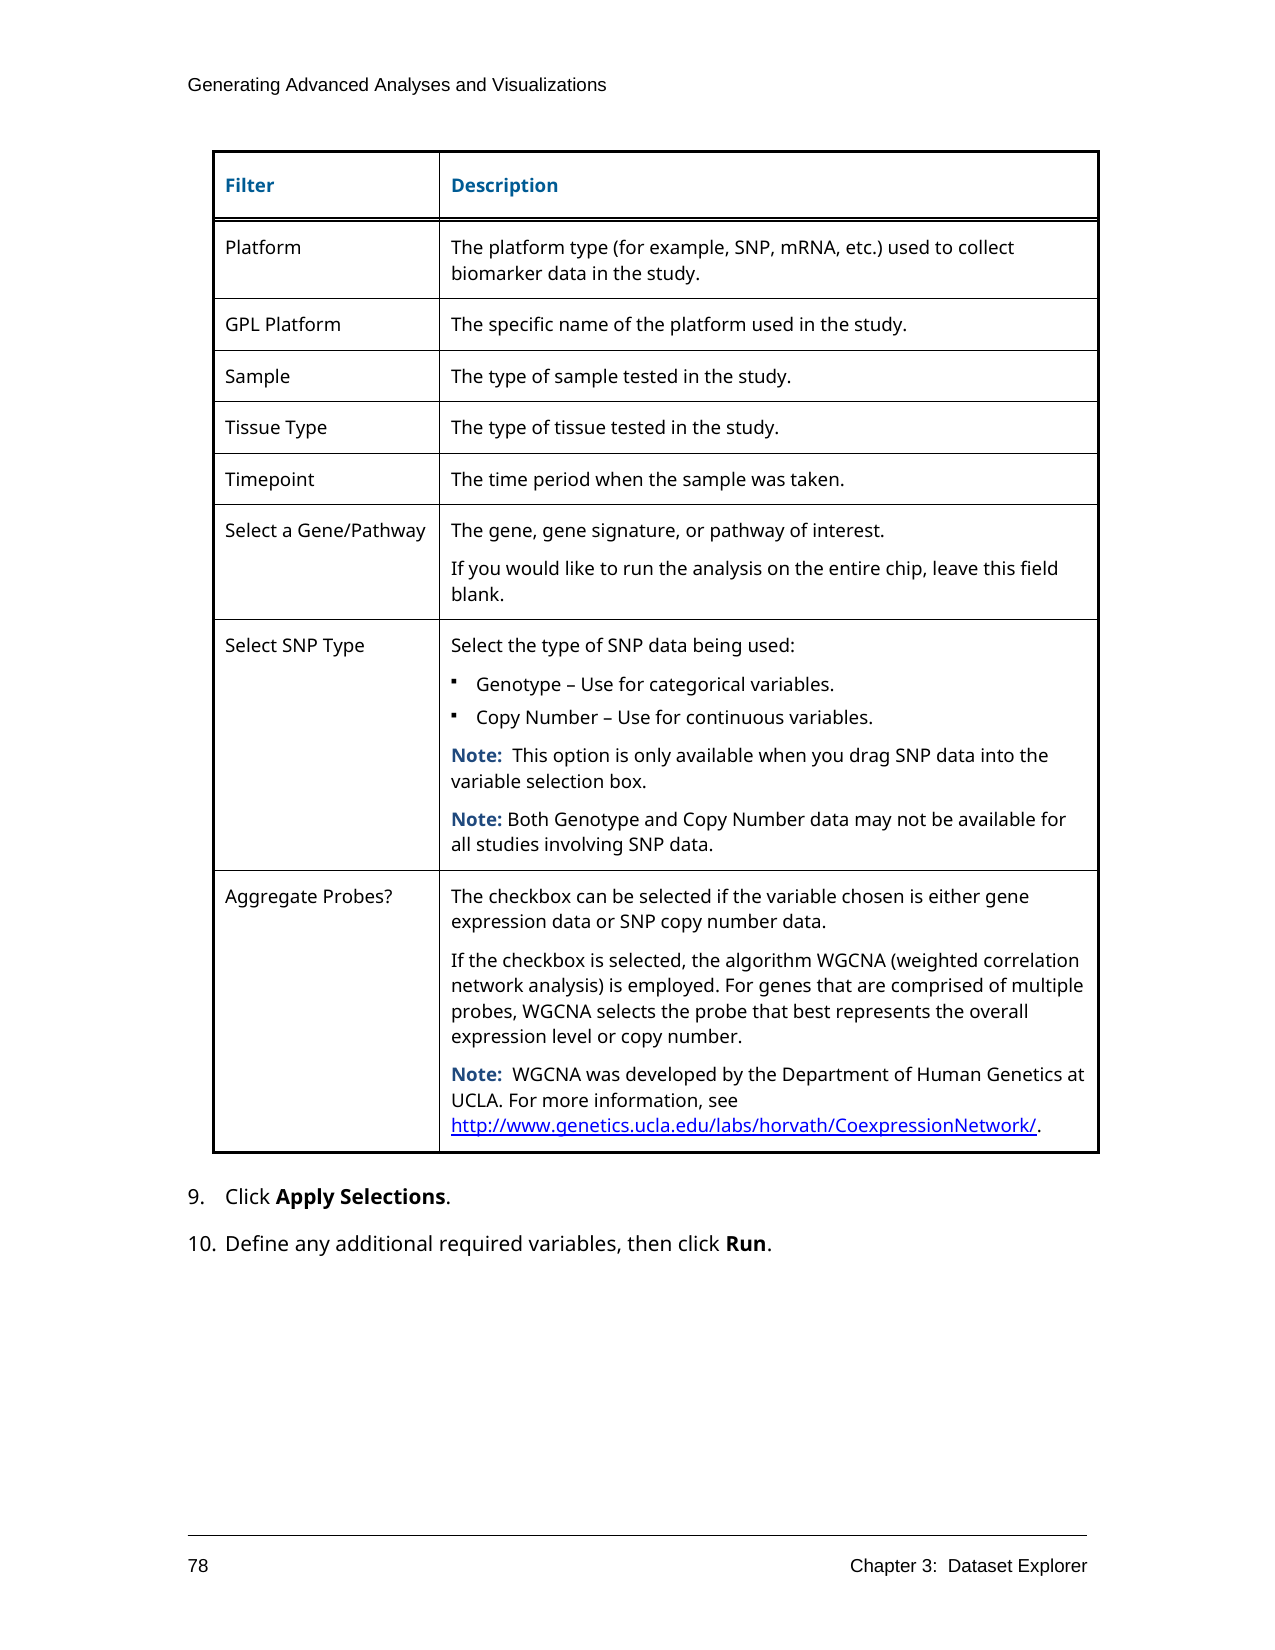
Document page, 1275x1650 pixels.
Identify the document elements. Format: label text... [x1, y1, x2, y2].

table_cell Platform [215, 222, 439, 298]
table_cell GPL Platform [215, 299, 439, 349]
table_cell Aggregate Probes? [215, 871, 439, 1151]
list Define any additional required variables, then click Run. [187, 1229, 1087, 1258]
table_cell Sample [215, 351, 439, 401]
table_cell The checkbox can be selected if the variable chosen is either gene expression data or SNP copy number data. If the checkbox is selected, the algorithm WGCNA (weighted correlation network analysis) is employed. For genes that are comprised of multiple probes, WGCNA selects the probe that best represents the overall expression level or copy number. Note: WGCNA was developed by the Department of Human Genetics at UCLA. For more information, see http://www.genetics.ucla.edu/labs/horvath/CoexpressionNetwork/. [440, 871, 1097, 1151]
table_cell Tissue Type [215, 402, 439, 453]
table_cell The type of tissue tested in the study. [440, 402, 1097, 453]
table_cell Timepoint [215, 454, 439, 504]
table_cell Select the type of SNP data being used: Genotype – Use for categorical variables. Copy Number – Use for continuous variables. Note: This option is only available when you drag SNP data into the variable selection box. Note: Both Genotype and Copy Number data may not be available for all studies involving SNP data. [440, 620, 1097, 870]
table_header Filter [215, 153, 439, 217]
table_cell The specific name of the platform used in the study. [440, 299, 1097, 349]
list Click Apply Selections. [187, 1182, 1087, 1211]
table_header Description [440, 153, 1097, 217]
table_cell Select SNP Type [215, 620, 439, 870]
table_cell Select a Gene/Pathway [215, 505, 439, 619]
table_cell The type of sample tested in the study. [440, 351, 1097, 401]
table_cell The platform type (for example, SNP, mRNA, etc.) used to collect biomarker data in the study. [440, 222, 1097, 298]
table_cell The gene, gene signature, or pathway of interest. If you would like to run the analysis on the entire chip, leave this field blank. [440, 505, 1097, 619]
table_cell The time period when the sample was taken. [440, 454, 1097, 504]
